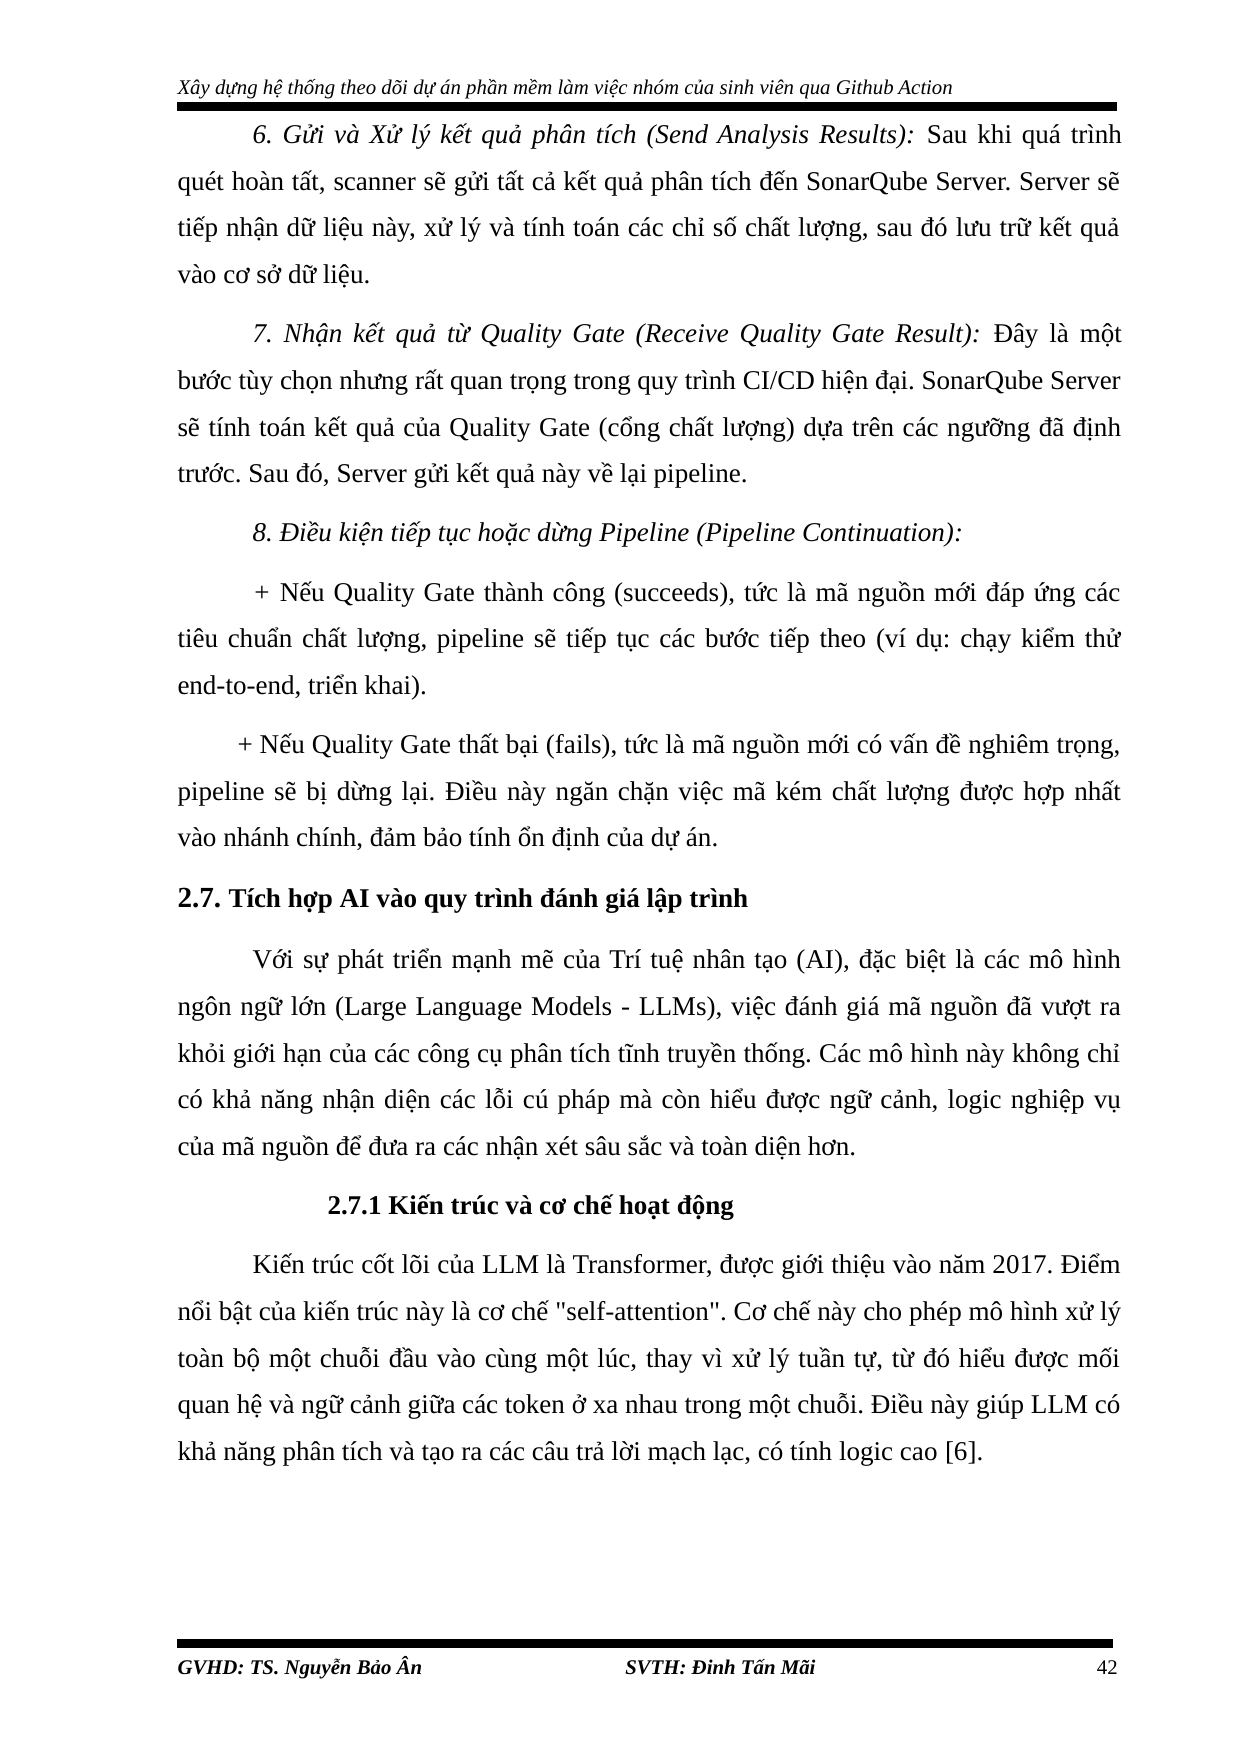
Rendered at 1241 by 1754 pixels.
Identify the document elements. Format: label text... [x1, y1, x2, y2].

text + Nếu Quality Gate thất bại (fails), tức là mã nguồn mới có vấn đề nghiêm trọng, pipeline sẽ bị dừng lại. Điều này ngăn chặn việc mã kém chất lượng được hợp nhất vào nhánh chính, đảm bảo tính ổn định của dự án. [177, 728, 1122, 853]
text 8. Điều kiện tiếp tục hoặc dừng Pipeline (Pipeline Continuation): [177, 516, 1122, 548]
text Kiến trúc cốt lõi của LLM là Transformer, được giới thiệu vào năm 2017. Điểm nổi bật của kiến trúc này là cơ chế "self-attention". Cơ chế này cho phép mô hình xử lý toàn bộ một chuỗi đầu vào cùng một lúc, thay vì xử lý tuần tự, từ đó hiểu được mối quan hệ và ngữ cảnh giữa các token ở xa nhau trong một chuỗi. Điều này giúp LLM có khả năng phân tích và tạo ra các câu trả lời mạch lạc, có tính logic cao . [177, 1248, 1122, 1466]
subtitle Tích hợp AI vào quy trình đánh giá lập trình [177, 881, 1122, 914]
text 6. Gửi và Xử lý kết quả phân tích (Send Analysis Results): Sau khi quá trình quét hoàn tất, scanner sẽ gửi tất cả kết quả phân tích đến SonarQube Server. Server sẽ tiếp nhận dữ liệu này, xử lý và tính toán các chỉ số chất lượng, sau đó lưu trữ kết quả vào cơ sở dữ liệu. [177, 118, 1122, 289]
text 7. Nhận kết quả từ Quality Gate (Receive Quality Gate Result): Đây là một bước tùy chọn nhưng rất quan trọng trong quy trình CI/CD hiện đại. SonarQube Server sẽ tính toán kết quả của Quality Gate (cổng chất lượng) dựa trên các ngưỡng đã định trước. Sau đó, Server gửi kết quả này về lại pipeline. [177, 317, 1122, 488]
subtitle Kiến trúc và cơ chế hoạt động [252, 1189, 1122, 1220]
text + Nếu Quality Gate thành công (succeeds), tức là mã nguồn mới đáp ứng các tiêu chuẩn chất lượng, pipeline sẽ tiếp tục các bước tiếp theo (ví dụ: chạy kiểm thử end-to-end, triển khai). [177, 576, 1122, 700]
text Với sự phát triển mạnh mẽ của Trí tuệ nhân tạo (AI), đặc biệt là các mô hình ngôn ngữ lớn (Large Language Models - LLMs), việc đánh giá mã nguồn đã vượt ra khỏi giới hạn của các công cụ phân tích tĩnh truyền thống. Các mô hình này không chỉ có khả năng nhận diện các lỗi cú pháp mà còn hiểu được ngữ cảnh, logic nghiệp vụ của mã nguồn để đưa ra các nhận xét sâu sắc và toàn diện hơn. [177, 943, 1122, 1161]
